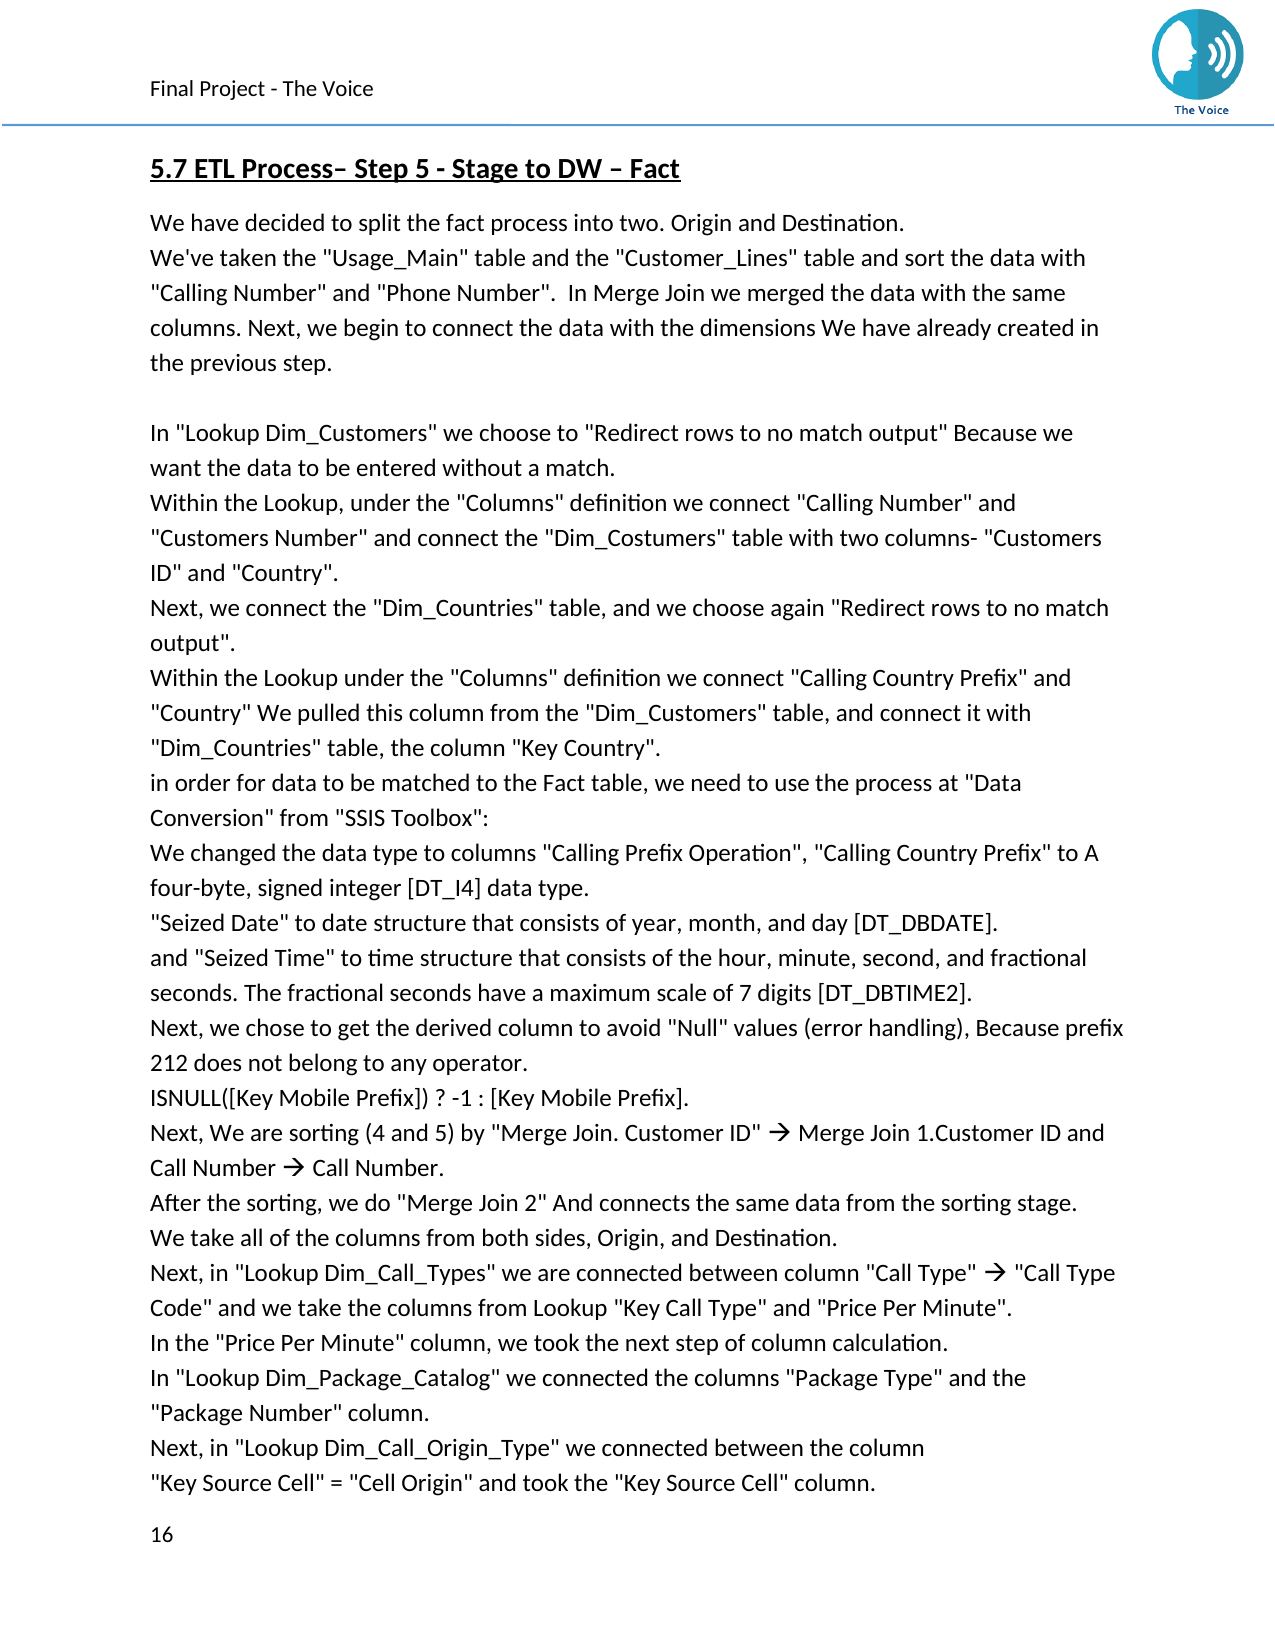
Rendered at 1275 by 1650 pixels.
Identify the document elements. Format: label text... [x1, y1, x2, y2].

text In the "Price Per Minute" column, we took the next step of column calculation. [150, 1328, 1125, 1358]
text In "Lookup Dim_Customers" we choose to "Redirect rows to no match output" Because we want the data to be entered without a match. [150, 418, 1125, 483]
picture [1143, 8, 1244, 118]
text After the sorting, we do "Merge Join 2" And connects the same data from the sorting stage. [150, 1188, 1125, 1218]
text We changed the data type to columns "Calling Prefix Operation", "Calling Country Prefix" to A four-byte, signed integer [DT_I4] data type. [150, 838, 1125, 903]
text Within the Lookup under the "Columns" definition we connect "Calling Country Prefix" and "Country" We pulled this column from the "Dim_Customers" table, and connect it with "Dim_Countries" table, the column "Key Country". [150, 663, 1125, 763]
text We take all of the columns from both sides, Origin, and Destination. [150, 1223, 1125, 1253]
text We've taken the "Usage_Main" table and the "Customer_Lines" table and sort the data with "Calling Number" and "Phone Number". In Merge Join we merged the data with the same columns. Next, we begin to connect the data with the dimensions We have already created in the previous step. [150, 243, 1125, 378]
text Next, we chose to get the derived column to avoid "Null" values (error handling), Because prefix 212 does not belong to any operator. [150, 1013, 1125, 1078]
text Within the Lookup, under the "Columns" definition we connect "Calling Number" and "Customers Number" and connect the "Dim_Costumers" table with two columns- "Customers ID" and "Country". [150, 488, 1125, 588]
text and "Seized Time" to time structure that consists of the hour, minute, second, and fractional seconds. The fractional seconds have a maximum scale of 7 digits [DT_DBTIME2]. [150, 943, 1125, 1008]
text Next, we connect the "Dim_Countries" table, and we choose again "Redirect rows to no match output". [150, 593, 1125, 658]
text Next, in "Lookup Dim_Call_Types" we are connected between column "Call Type" "Call Type Code" and we take the columns from Lookup "Key Call Type" and "Price Per Minute". [150, 1258, 1125, 1323]
text In "Lookup Dim_Package_Catalog" we connected the columns "Package Type" and the "Package Number" column. [150, 1363, 1125, 1428]
text We have decided to split the fact process into two. Origin and Destination. [150, 208, 1125, 238]
text Next, We are sorting (4 and 5) by "Merge Join. Customer ID" Merge Join 1.Customer ID and Call Number Call Number. [150, 1118, 1125, 1183]
text "Seized Date" to date structure that consists of year, month, and day [DT_DBDATE]. [150, 908, 1125, 938]
text 5.7 ETL Process– Step 5 - Stage to DW – Fact [150, 150, 1125, 186]
text ISNULL([Key Mobile Prefix]) ? -1 : [Key Mobile Prefix]. [150, 1083, 1125, 1113]
text Next, in "Lookup Dim_Call_Origin_Type" we connected between the column [150, 1433, 1125, 1463]
text "Key Source Cell" = "Cell Origin" and took the "Key Source Cell" column. [150, 1468, 1125, 1498]
text in order for data to be matched to the Fact table, we need to use the process at "Data Conversion" from "SSIS Toolbox": [150, 768, 1125, 833]
